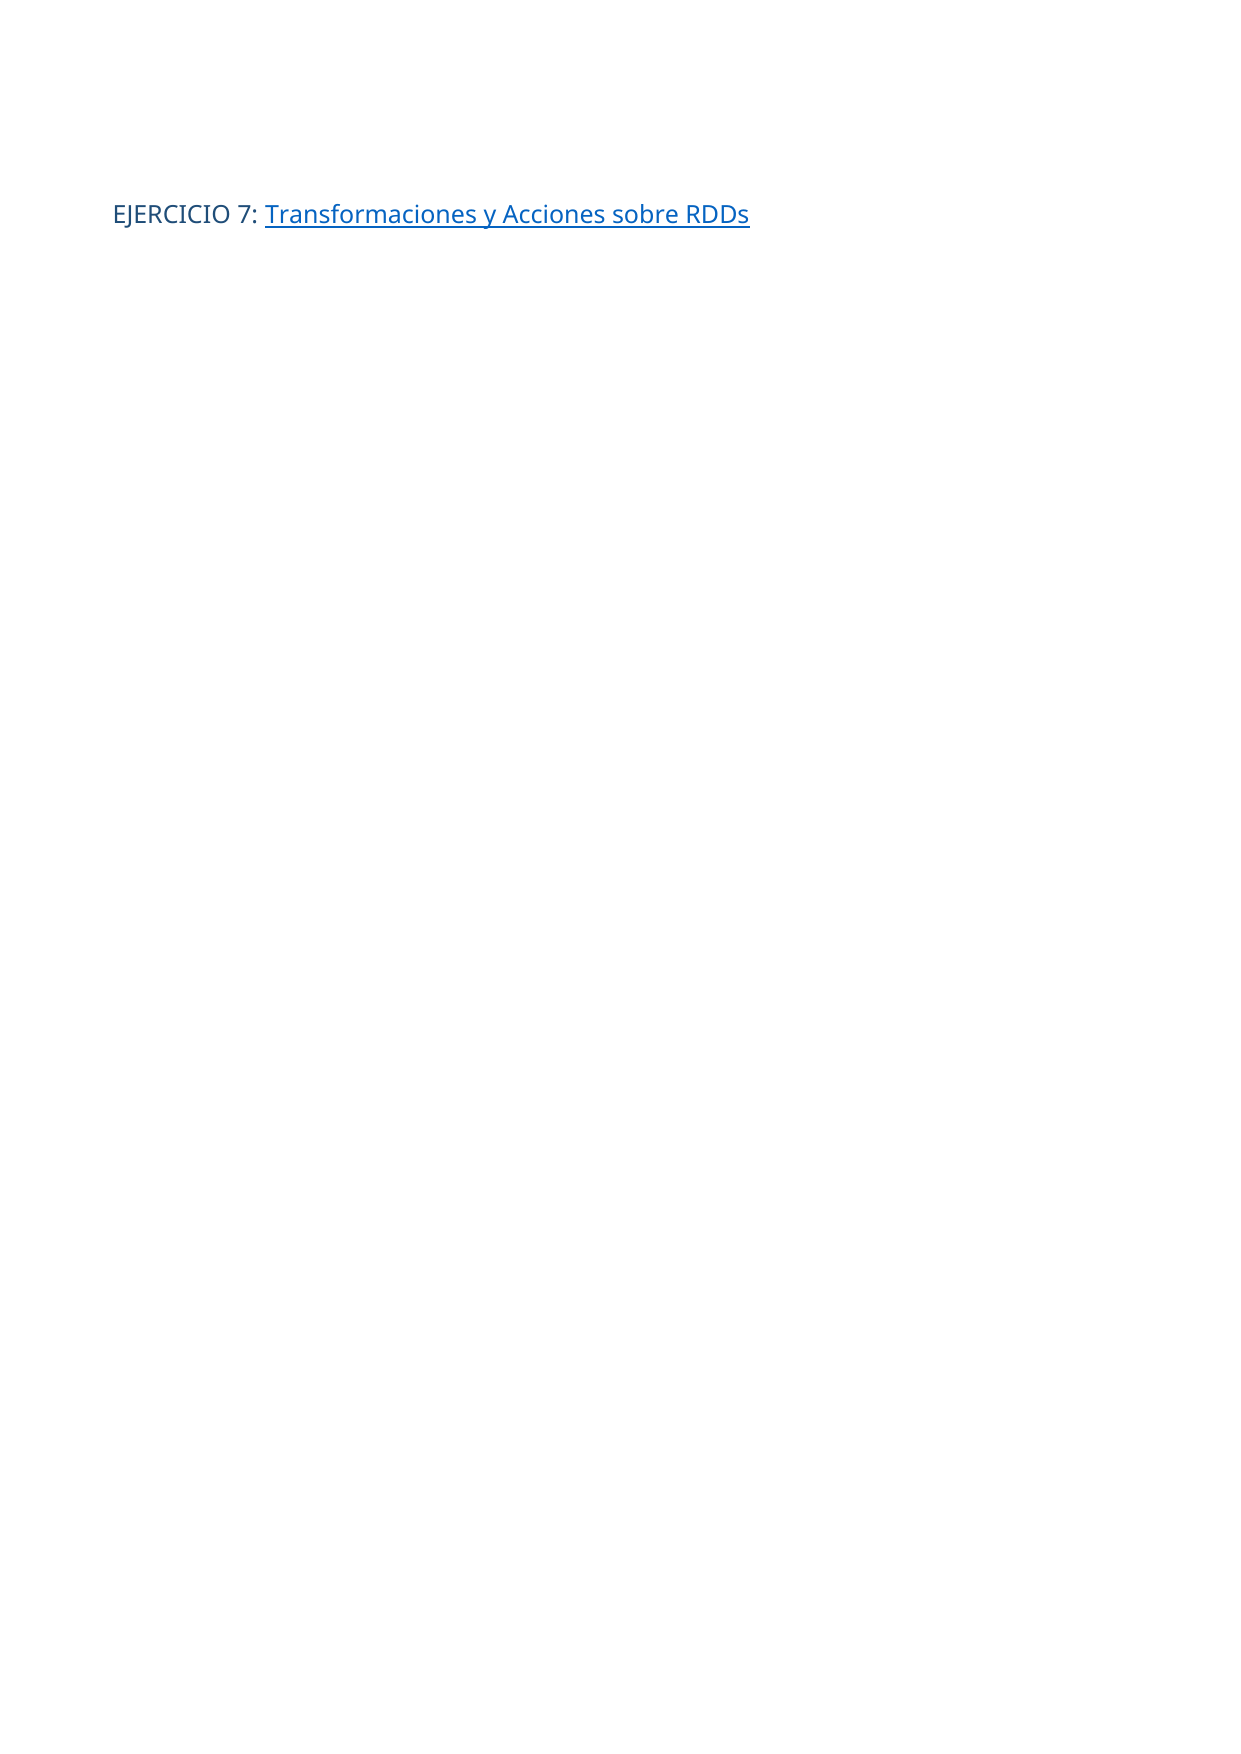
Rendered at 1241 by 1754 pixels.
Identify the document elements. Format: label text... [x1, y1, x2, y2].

subtitle EJERCICIO 7: Transformaciones y Acciones sobre RDDs [112, 197, 1128, 231]
